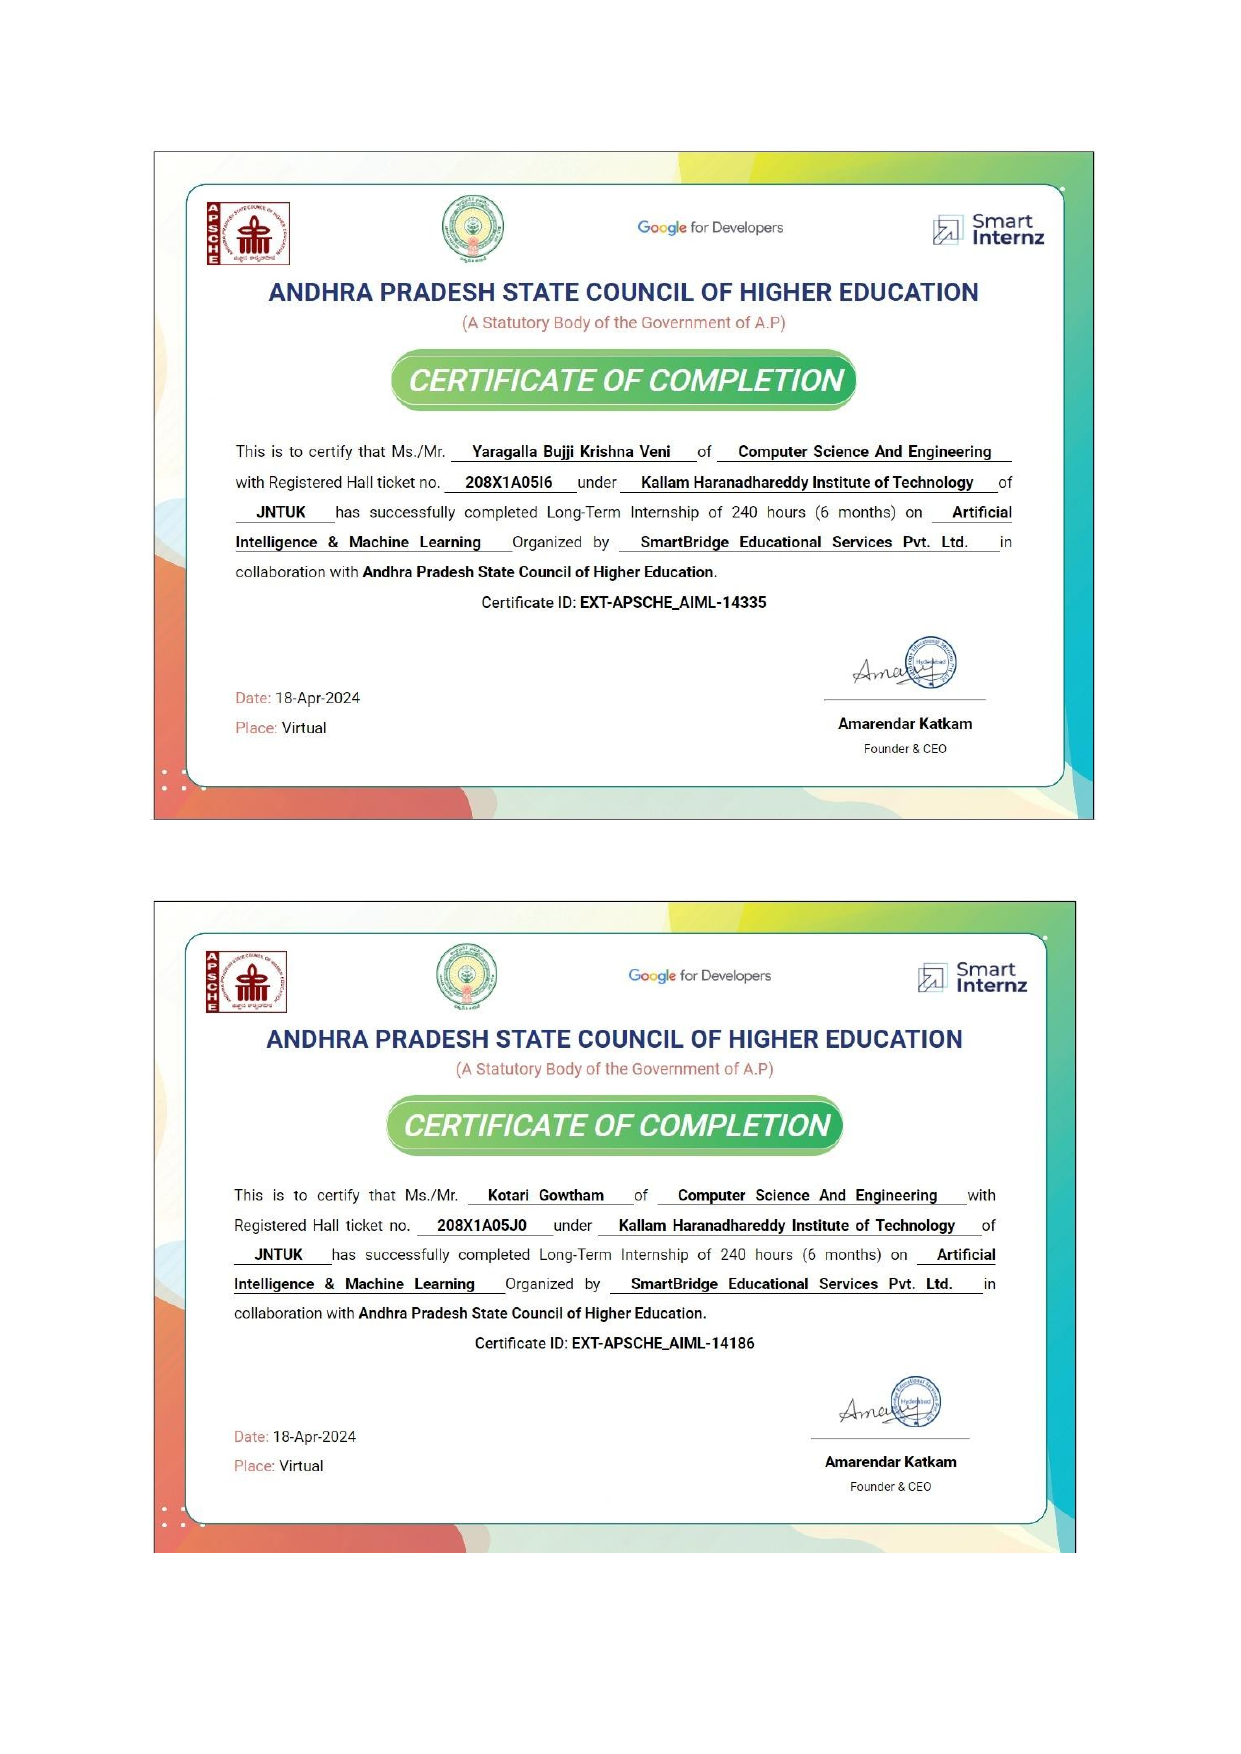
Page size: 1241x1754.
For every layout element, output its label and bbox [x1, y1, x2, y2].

picture [150, 896, 1078, 1553]
picture [150, 147, 1097, 820]
